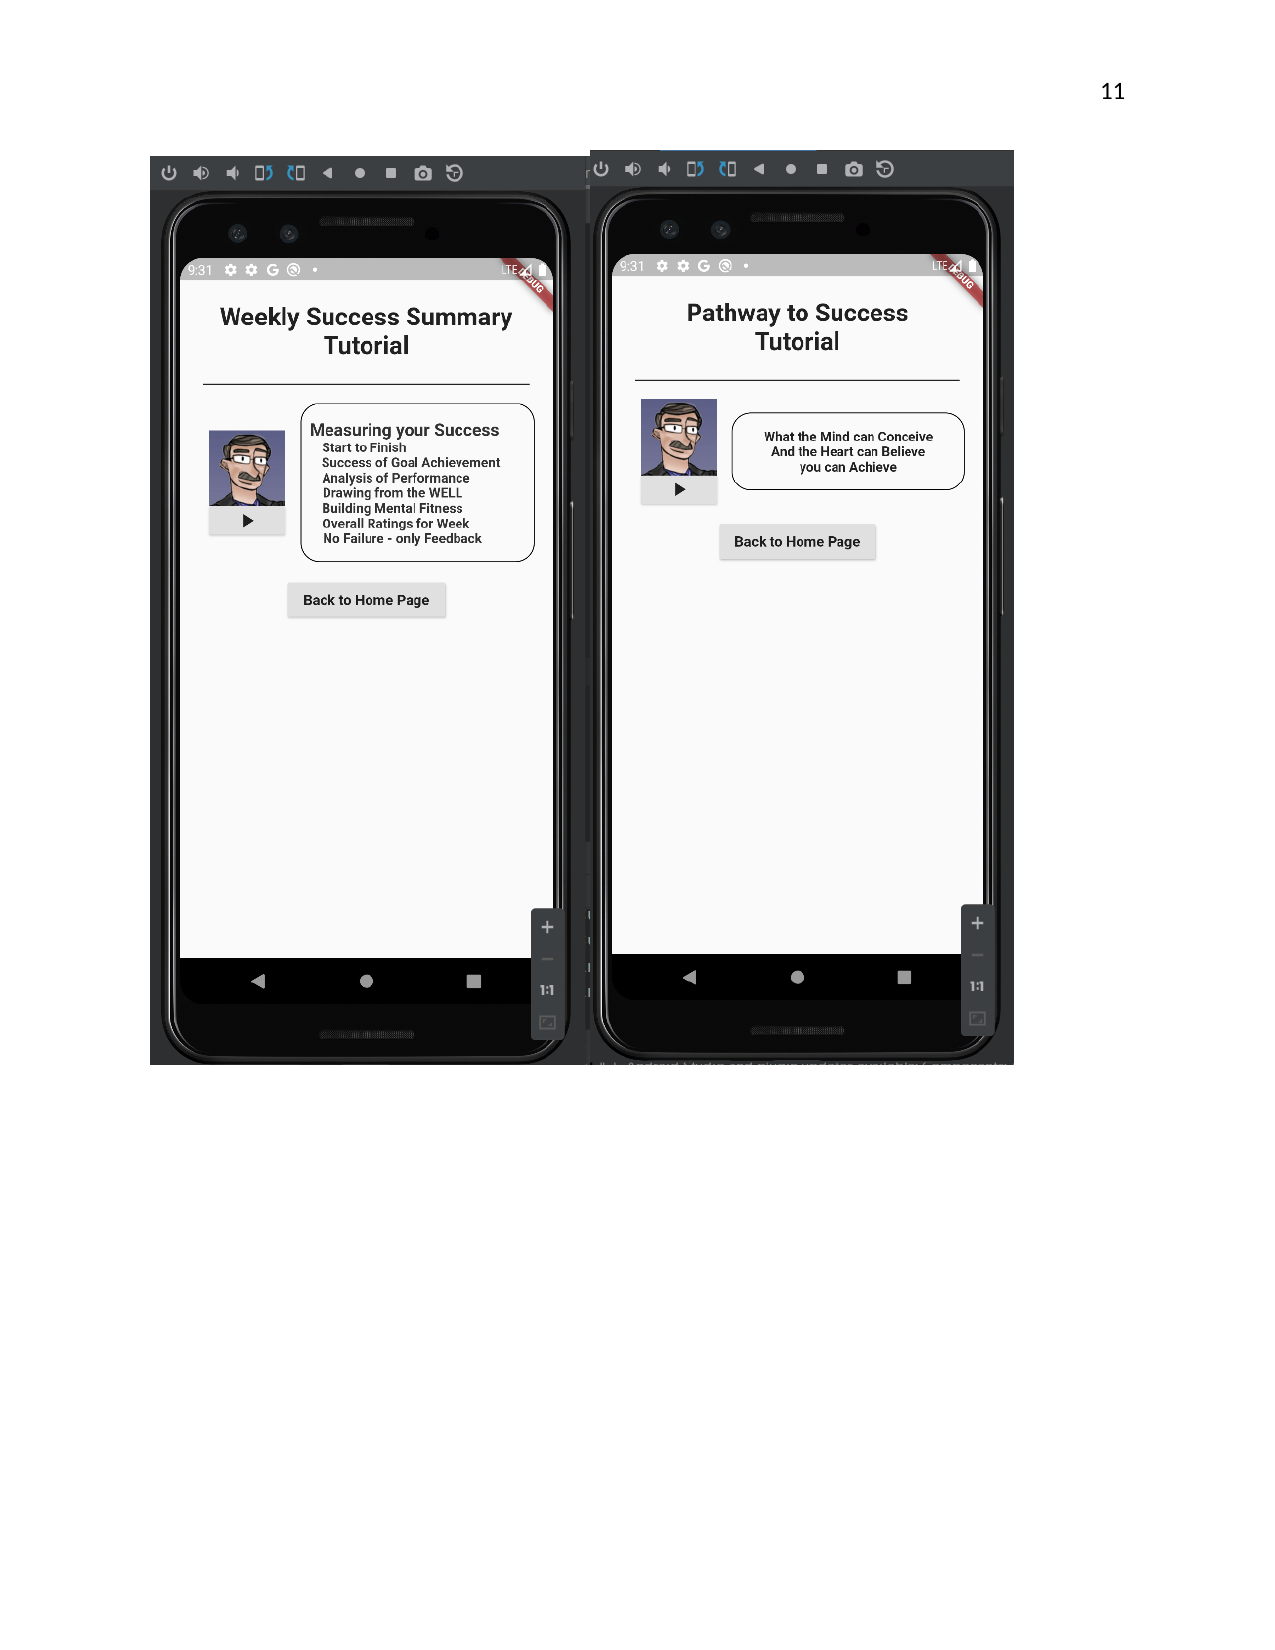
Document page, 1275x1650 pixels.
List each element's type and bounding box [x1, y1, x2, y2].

picture [150, 150, 1014, 1065]
